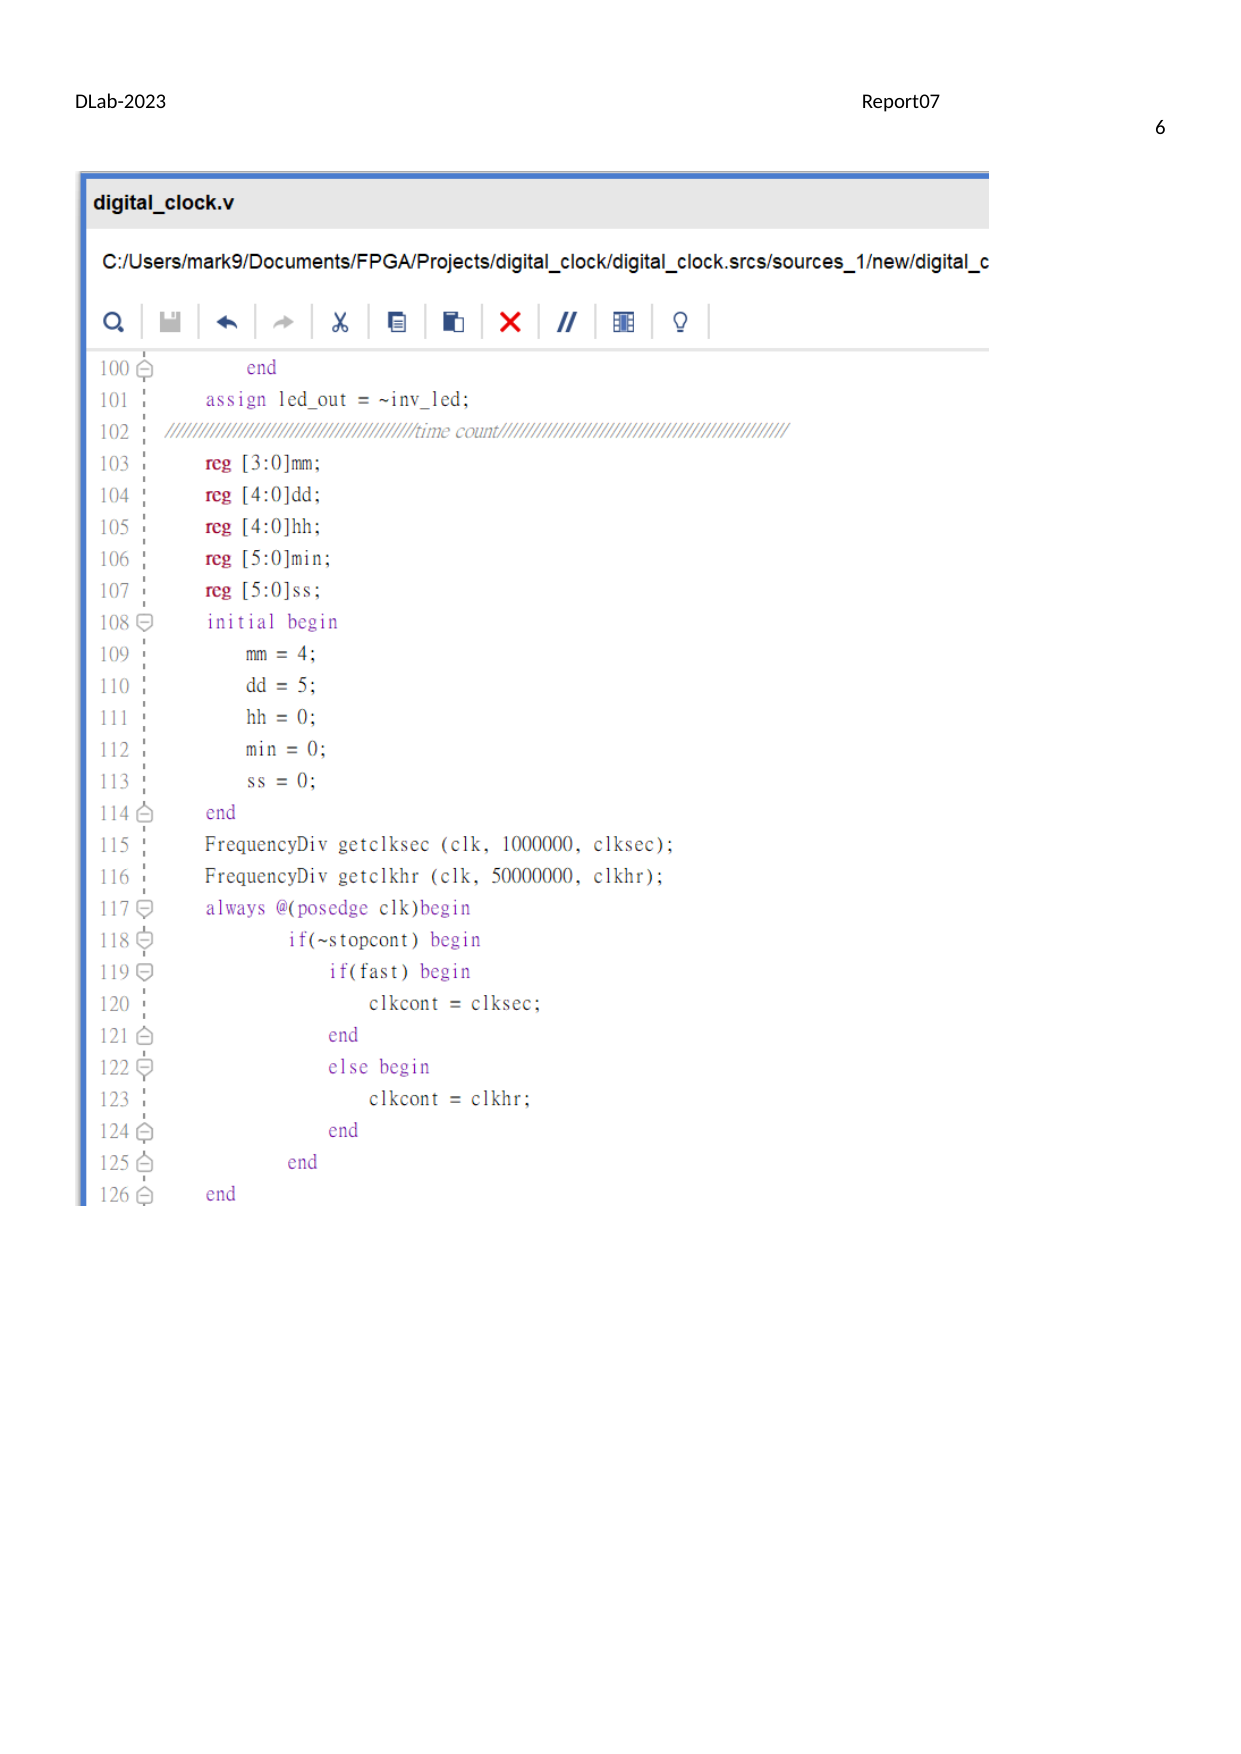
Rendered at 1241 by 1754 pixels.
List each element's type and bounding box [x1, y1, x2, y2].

picture [75, 171, 989, 1206]
